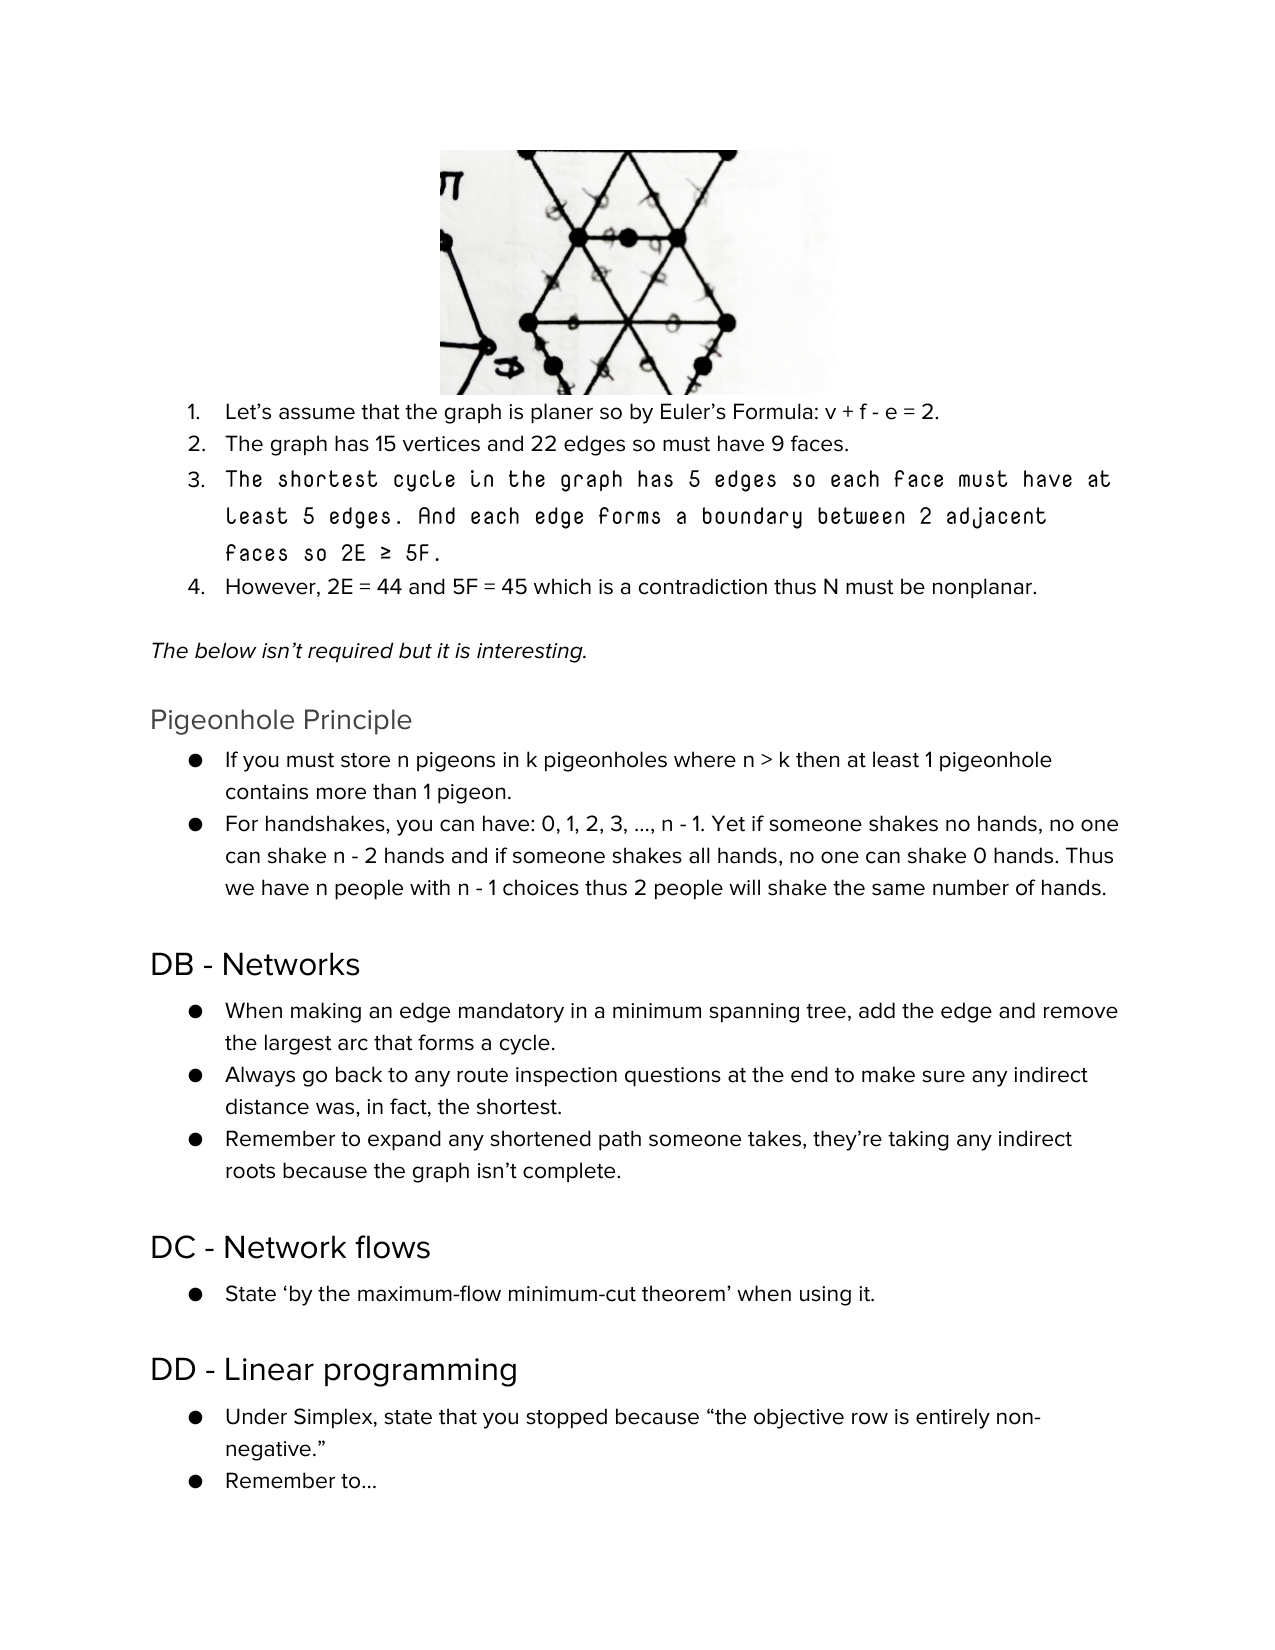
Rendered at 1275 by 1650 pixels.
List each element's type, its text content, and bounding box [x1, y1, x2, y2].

text The below isn’t required but it is interesting. [150, 637, 1125, 665]
list However, 2E = 44 and 5F = 45 which is a contradiction thus N must be nonplanar. [187, 573, 1125, 601]
list State ‘by the maximum-flow minimum-cut theorem’ when using it. [187, 1281, 1125, 1308]
list Always go back to any route inspection questions at the end to make sure any indirect distance was, in fact, the shortest. [187, 1062, 1125, 1122]
list Under Simplex, state that you stopped because “the objective row is entirely non-negative.” [187, 1403, 1125, 1463]
subtitle DB - Networks [150, 944, 1125, 985]
list The graph has 15 vertices and 22 edges so must have 9 faces. [187, 431, 1125, 458]
subtitle DC - Network flows [150, 1227, 1125, 1268]
list The shortest cycle in the graph has 5 edges so each face must have at least 5 edges. And each edge forms a boundary between 2 adjacent faces so 2E ≥ 5F. [187, 463, 1125, 568]
list Remember to… [187, 1467, 1125, 1495]
subtitle DD - Linear programming [150, 1350, 1125, 1391]
list When making an edge mandatory in a minimum spanning tree, add the edge and remove the largest arc that forms a cycle. [187, 997, 1125, 1057]
list Remember to expand any shortened path someone takes, they’re taking any indirect roots because the graph isn’t complete. [187, 1126, 1125, 1186]
list For handshakes, you can have: 0, 1, 2, 3, …, n - 1. Yet if someone shakes no hands, no one can shake n - 2 hands and if someone shakes all hands, no one can shake 0 hands. Thus we have n people with n - 1 choices thus 2 people will shake the same number of hands. [187, 811, 1125, 903]
subtitle Pigeonhole Principle [150, 703, 1125, 738]
picture [440, 150, 835, 395]
list Let’s assume that the graph is planer so by Euler’s Formula: v + f - e = 2. [187, 398, 1125, 426]
list If you must store n pigeons in k pigeonholes where n > k then at least 1 pigeonhole contains more than 1 pigeon. [187, 746, 1125, 806]
